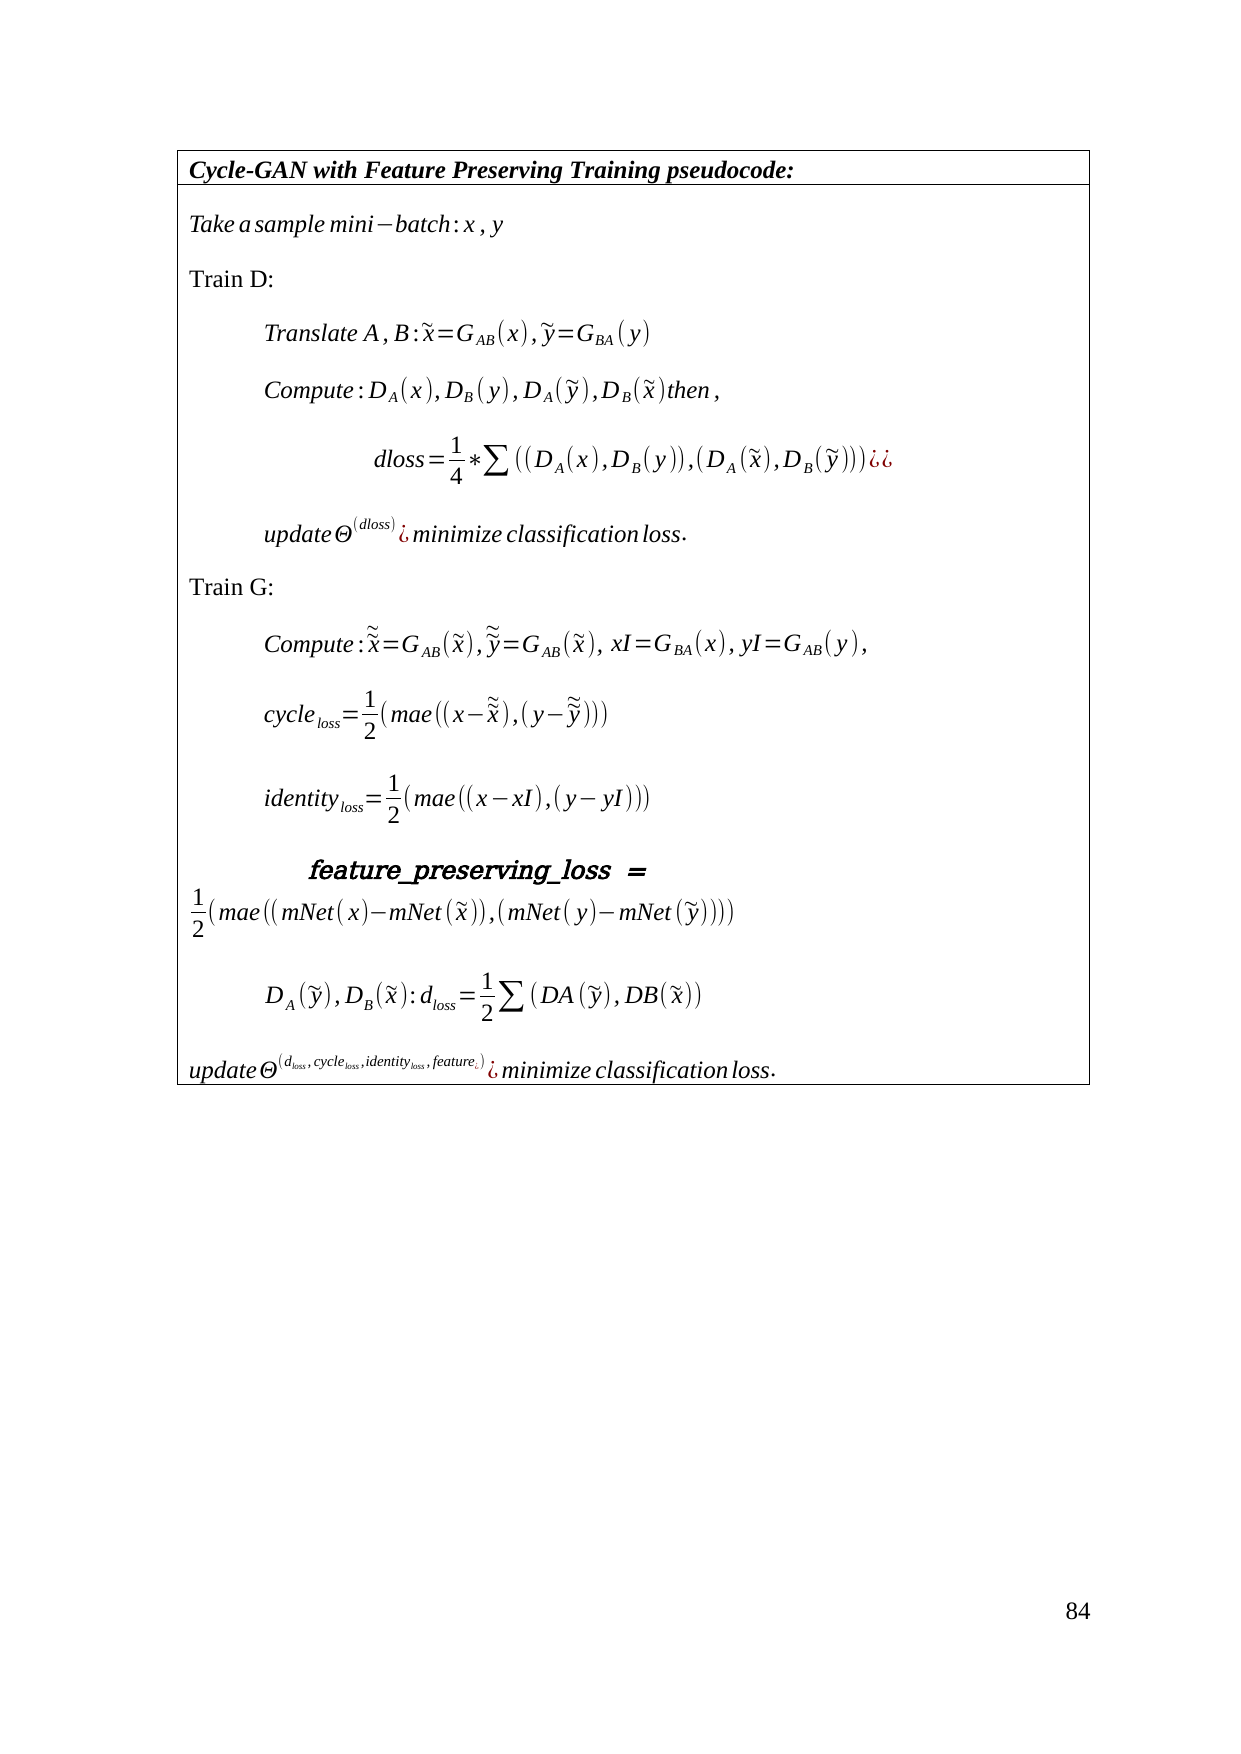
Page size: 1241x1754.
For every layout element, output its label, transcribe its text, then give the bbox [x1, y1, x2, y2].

table_header Cycle-GAN with Feature Preserving Training pseudocode: [178, 151, 1089, 184]
table_cell [178, 601, 1089, 661]
table_cell [178, 293, 1089, 349]
table_cell . [178, 1027, 1089, 1084]
table_cell Train D: [178, 239, 1089, 292]
table_cell [178, 350, 1089, 406]
table_cell [178, 185, 1089, 239]
table_cell [178, 745, 1089, 829]
table_cell Train G: [178, 547, 1089, 601]
table_cell . [178, 490, 1089, 547]
table_cell [178, 661, 1089, 745]
table_cell [178, 406, 1089, 490]
table_cell feature_preserving_loss = [178, 829, 1089, 943]
table_cell [178, 943, 1089, 1027]
